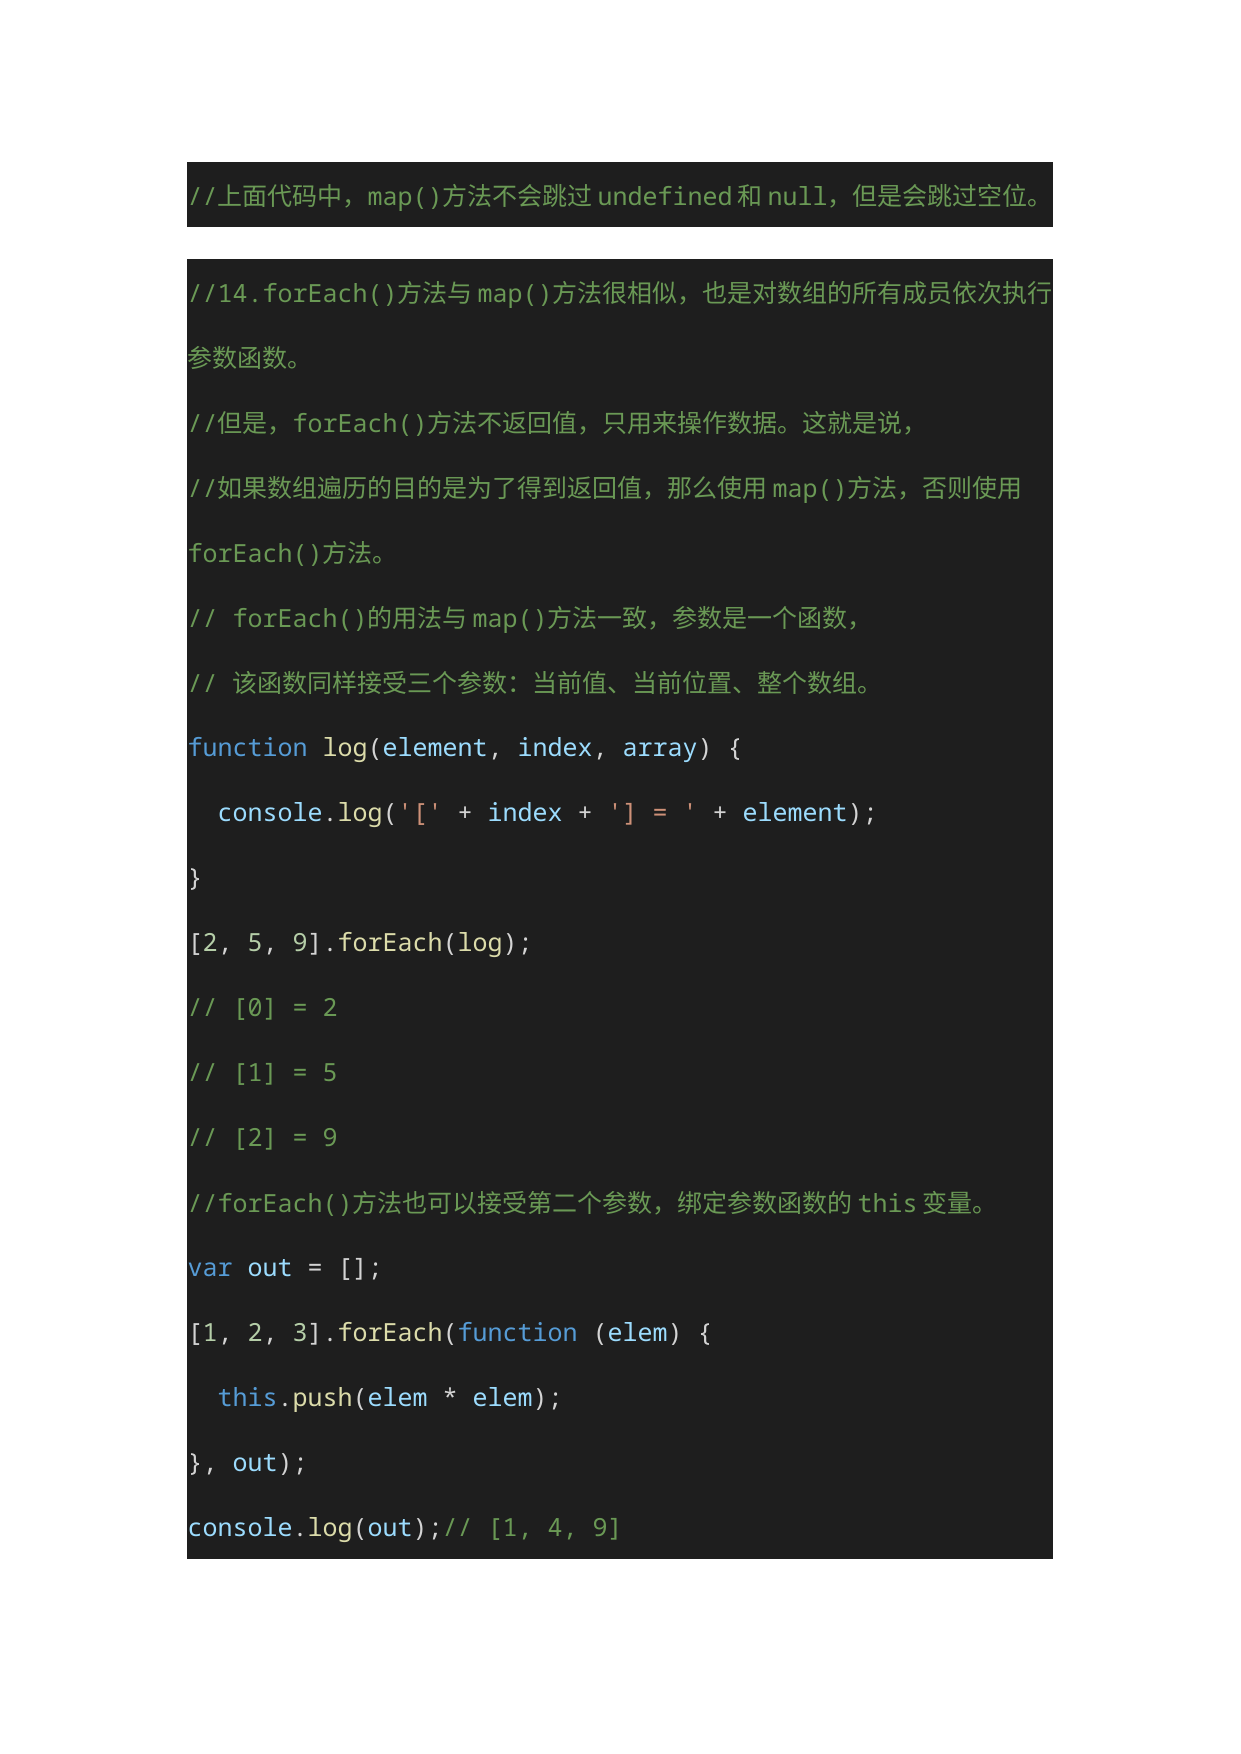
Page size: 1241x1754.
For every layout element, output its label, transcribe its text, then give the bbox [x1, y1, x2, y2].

text this.push(elem * elem); [187, 1364, 1053, 1429]
text //14.forEach()方法与map()方法很相似，也是对数组的所有成员依次执行参数函数。 [187, 259, 1053, 389]
text } [187, 844, 1053, 909]
text // [0] = 2 [187, 974, 1053, 1039]
text [2, 5, 9].forEach(log); [187, 909, 1053, 974]
text // [1] = 5 [187, 1039, 1053, 1104]
text // forEach()的用法与map()方法一致，参数是一个函数， [187, 584, 1053, 649]
text // [2] = 9 [187, 1104, 1053, 1169]
text // 该函数同样接受三个参数：当前值、当前位置、整个数组。 [187, 649, 1053, 714]
text [1, 2, 3].forEach(function (elem) { [187, 1299, 1053, 1364]
text //但是，forEach()方法不返回值，只用来操作数据。这就是说， [187, 389, 1053, 454]
text }, out); [187, 1429, 1053, 1494]
text console.log('[' + index + '] = ' + element); [187, 779, 1053, 844]
text function log(element, index, array) { [187, 714, 1053, 779]
text var out = []; [187, 1234, 1053, 1299]
text console.log(out);// [1, 4, 9] [187, 1494, 1053, 1559]
text //上面代码中，map()方法不会跳过undefined和null，但是会跳过空位。 [187, 162, 1053, 227]
text //forEach()方法也可以接受第二个参数，绑定参数函数的this变量。 [187, 1169, 1053, 1234]
text //如果数组遍历的目的是为了得到返回值，那么使用map()方法，否则使用forEach()方法。 [187, 454, 1053, 584]
